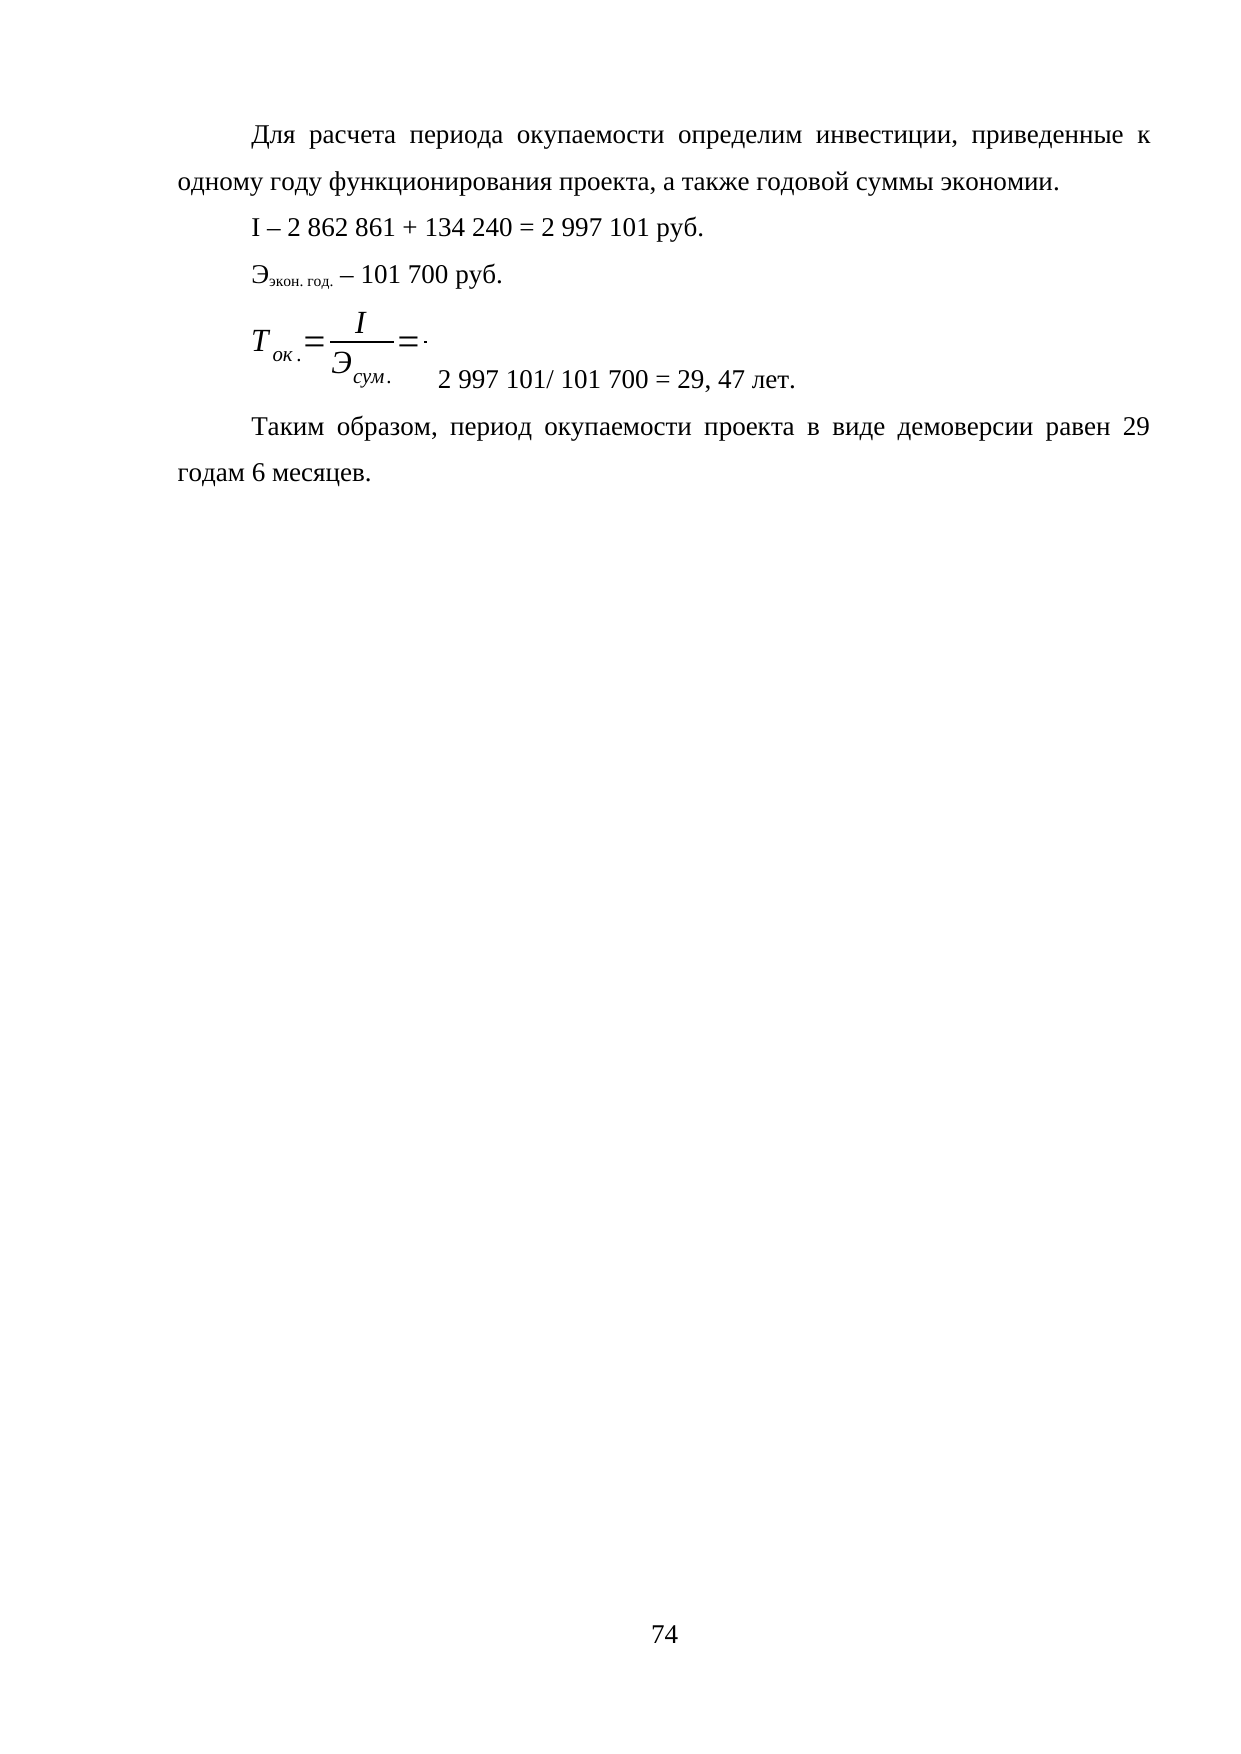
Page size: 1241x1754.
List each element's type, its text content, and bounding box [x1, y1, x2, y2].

text Таким образом, период окупаемости проекта в виде демоверсии равен 29 годам 6 месяцев. [177, 410, 1152, 488]
text 2 997 101/ 101 700 = 29, 47 лет. [177, 305, 1152, 394]
text Для расчета периода окупаемости определим инвестиции, приведенные к одному году функционирования проекта, а также годовой суммы экономии. [177, 118, 1152, 196]
text Ээкон. год. – 101 700 руб. [177, 258, 1152, 289]
text I – 2 862 861 + 134 240 = 2 997 101 руб. [177, 211, 1152, 243]
